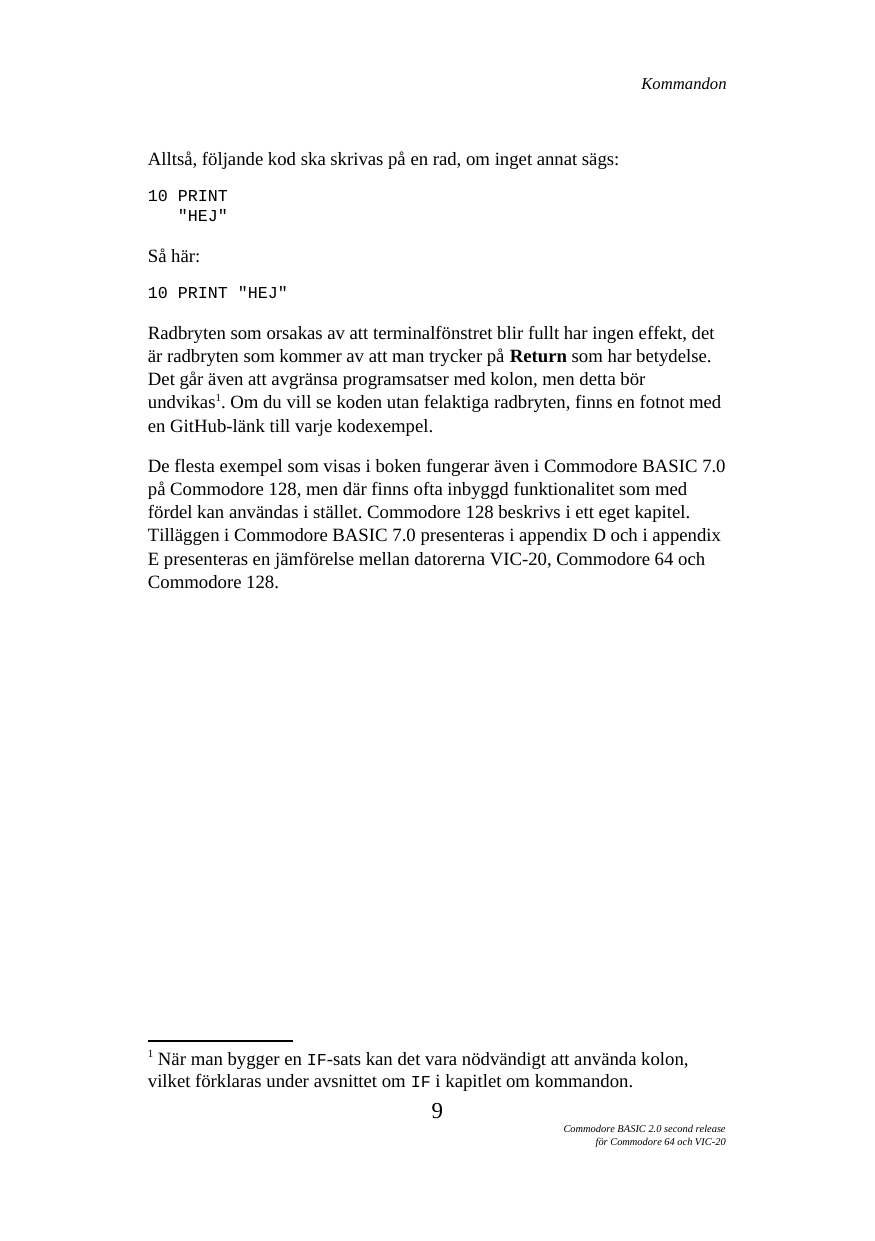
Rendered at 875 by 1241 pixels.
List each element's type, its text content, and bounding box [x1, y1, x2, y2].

text 10 PRINT "HEJ" [148, 285, 726, 304]
text 10 PRINT "HEJ" [148, 188, 726, 227]
text Alltså, följande kod ska skrivas på en rad, om inget annat sägs: [148, 148, 726, 169]
text Så här: [148, 245, 726, 266]
text De flesta exempel som visas i boken fungerar även i Commodore BASIC 7.0 på Commodore 128, men där finns ofta inbyggd funktionalitet som med fördel kan användas i stället. Commodore 128 beskrivs i ett eget kapitel. Tilläggen i Commodore BASIC 7.0 presenteras i appendix D och i appendix E presenteras en jämförelse mellan datorerna VIC-20, Commodore 64 och Commodore 128. [148, 454, 726, 592]
text Radbryten som orsakas av att terminalfönstret blir fullt har ingen effekt, det är radbryten som kommer av att man trycker på Return som har betydelse. Det går även att avgränsa programsatser med kolon, men detta bör undvikas. Om du vill se koden utan felaktiga radbryten, finns en fotnot med en GitHub-länk till varje kodexempel. [148, 322, 726, 436]
